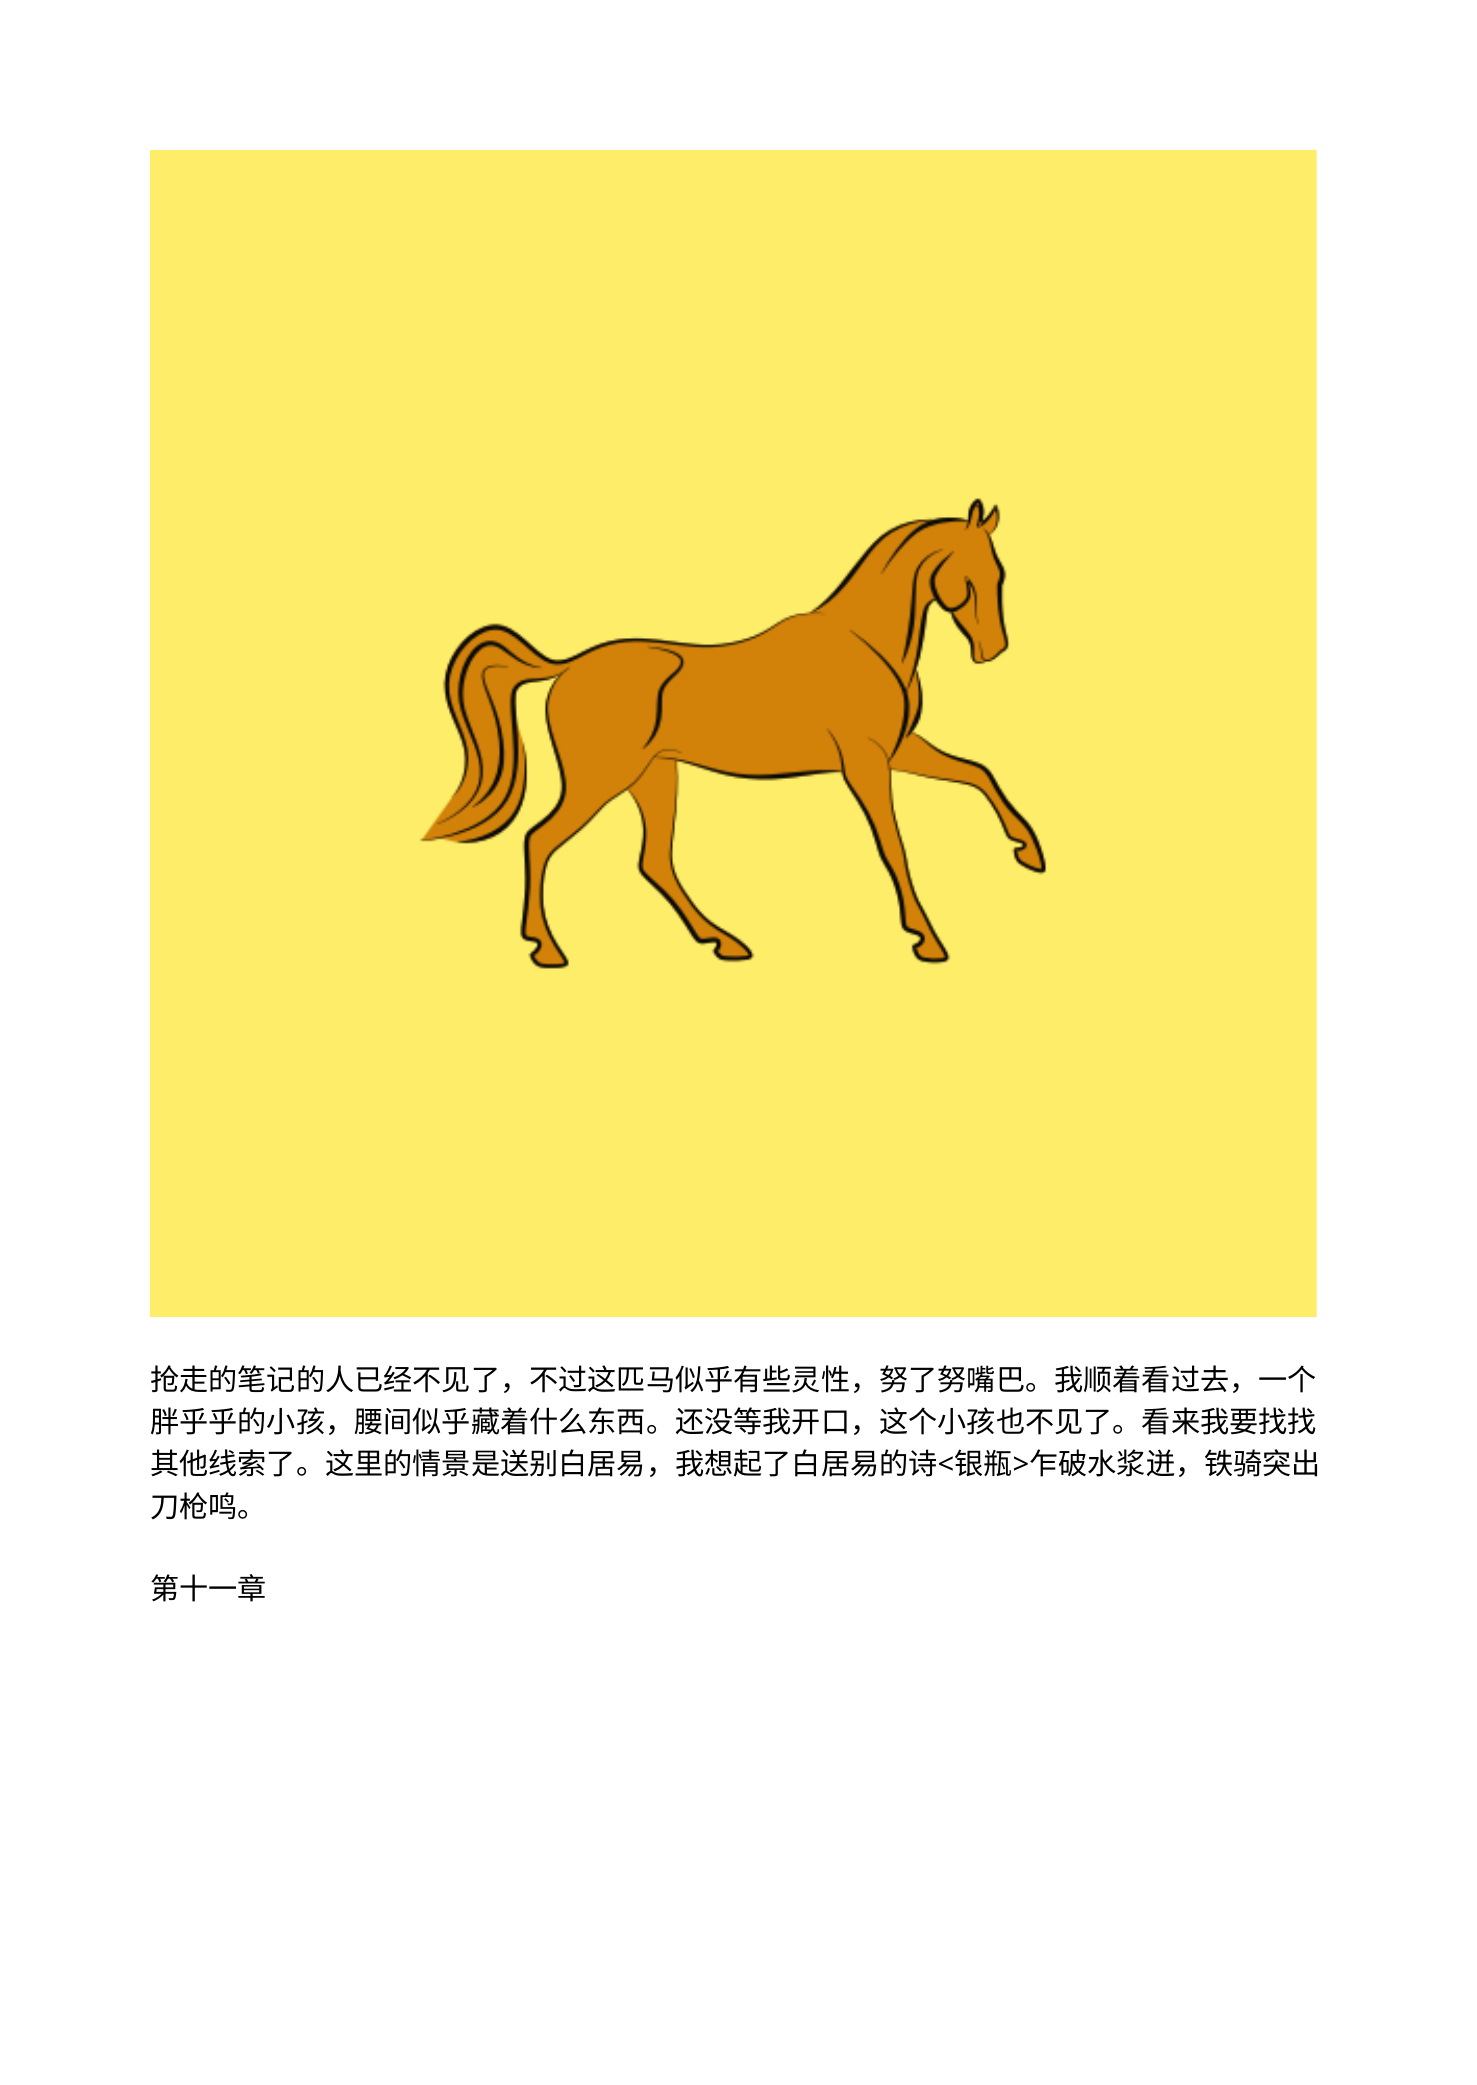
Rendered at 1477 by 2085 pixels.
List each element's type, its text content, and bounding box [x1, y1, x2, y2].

text 抢走的笔记的人已经不见了，不过这匹马似乎有些灵性，努了努嘴巴。我顺着看过去，一个胖乎乎的小孩，腰间似乎藏着什么东西。还没等我开口，这个小孩也不见了。看来我要找找其他线索了。这里的情景是送别白居易，我想起了白居易的诗<银瓶>乍破水浆迸，铁骑突出刀枪鸣。 [150, 1356, 1326, 1526]
picture [150, 150, 1317, 1317]
text 第十一章 [150, 1565, 1326, 1608]
